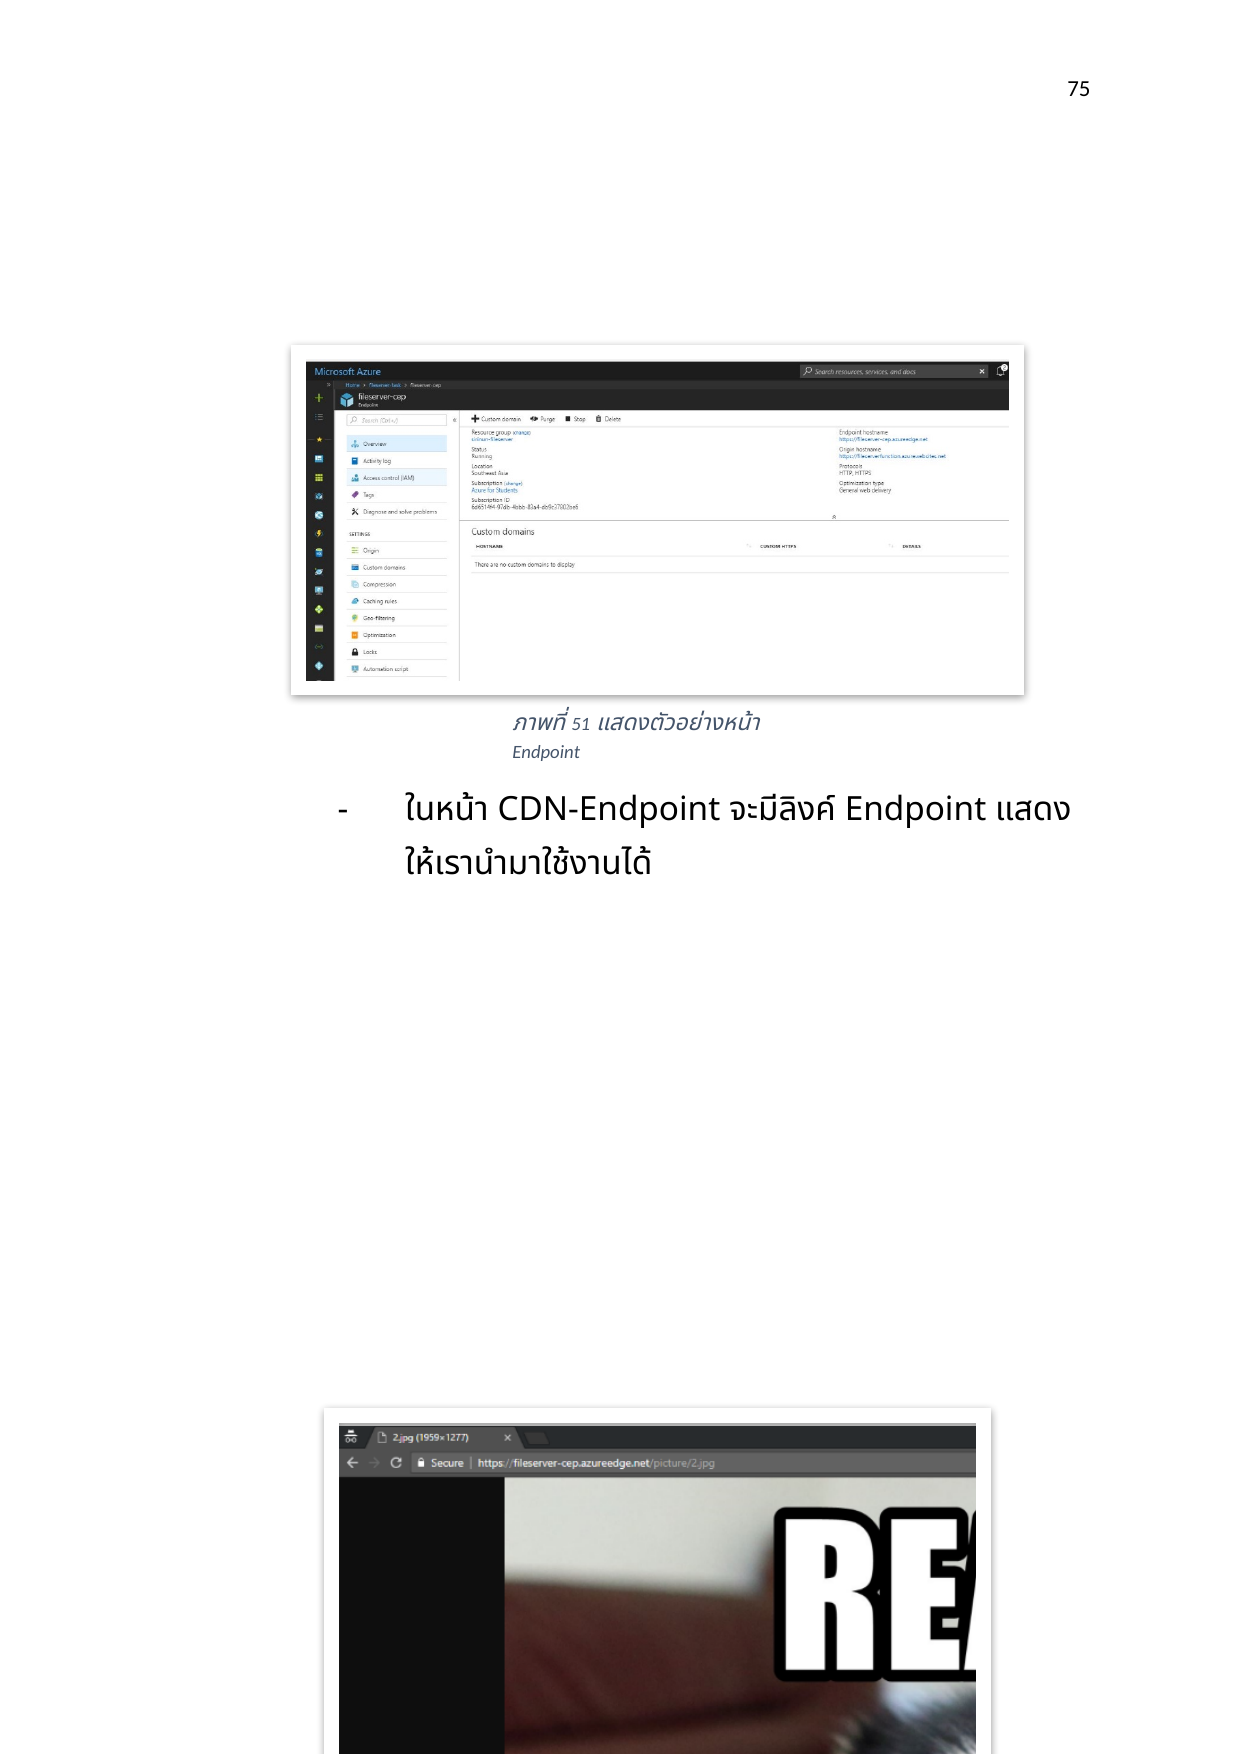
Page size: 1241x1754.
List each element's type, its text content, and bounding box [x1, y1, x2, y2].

picture [339, 1426, 976, 1754]
picture [306, 359, 1009, 681]
